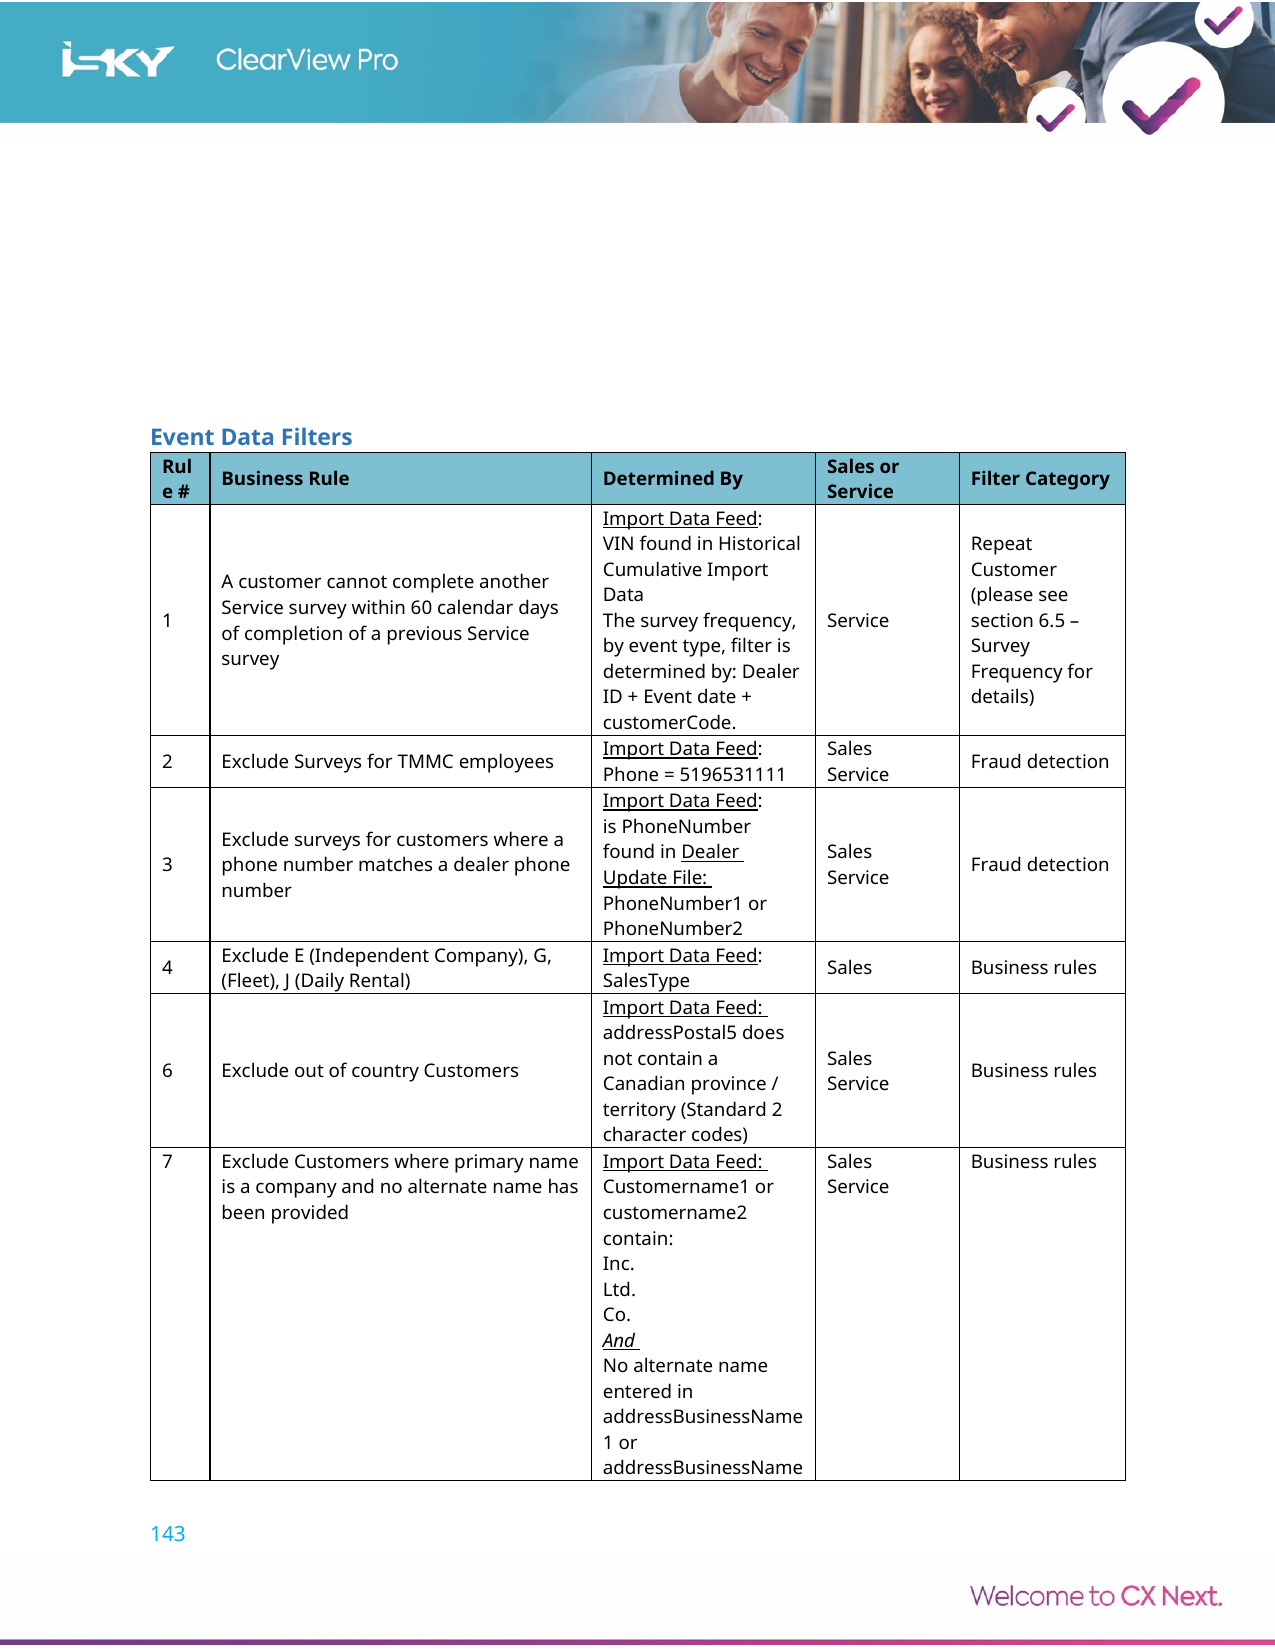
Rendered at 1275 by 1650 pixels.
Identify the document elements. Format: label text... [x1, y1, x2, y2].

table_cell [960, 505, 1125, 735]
picture [0, 2, 1275, 140]
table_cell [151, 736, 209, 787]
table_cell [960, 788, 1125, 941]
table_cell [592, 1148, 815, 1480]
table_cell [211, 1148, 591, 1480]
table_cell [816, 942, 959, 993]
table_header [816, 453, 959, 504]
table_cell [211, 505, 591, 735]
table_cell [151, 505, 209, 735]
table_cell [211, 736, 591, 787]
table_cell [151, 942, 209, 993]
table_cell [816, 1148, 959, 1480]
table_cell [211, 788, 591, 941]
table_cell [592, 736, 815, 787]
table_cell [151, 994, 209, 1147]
picture [0, 1558, 1275, 1645]
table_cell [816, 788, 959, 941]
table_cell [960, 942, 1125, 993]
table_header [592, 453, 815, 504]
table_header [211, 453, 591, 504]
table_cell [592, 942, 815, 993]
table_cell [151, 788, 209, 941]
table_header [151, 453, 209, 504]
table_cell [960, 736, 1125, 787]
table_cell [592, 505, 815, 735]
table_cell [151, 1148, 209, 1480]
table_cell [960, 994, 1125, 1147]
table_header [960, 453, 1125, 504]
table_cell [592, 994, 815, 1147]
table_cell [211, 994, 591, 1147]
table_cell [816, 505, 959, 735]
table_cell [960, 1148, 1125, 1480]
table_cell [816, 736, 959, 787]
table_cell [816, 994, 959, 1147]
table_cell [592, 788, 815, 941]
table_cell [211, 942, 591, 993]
subtitle Event Data Filters [150, 421, 1125, 452]
